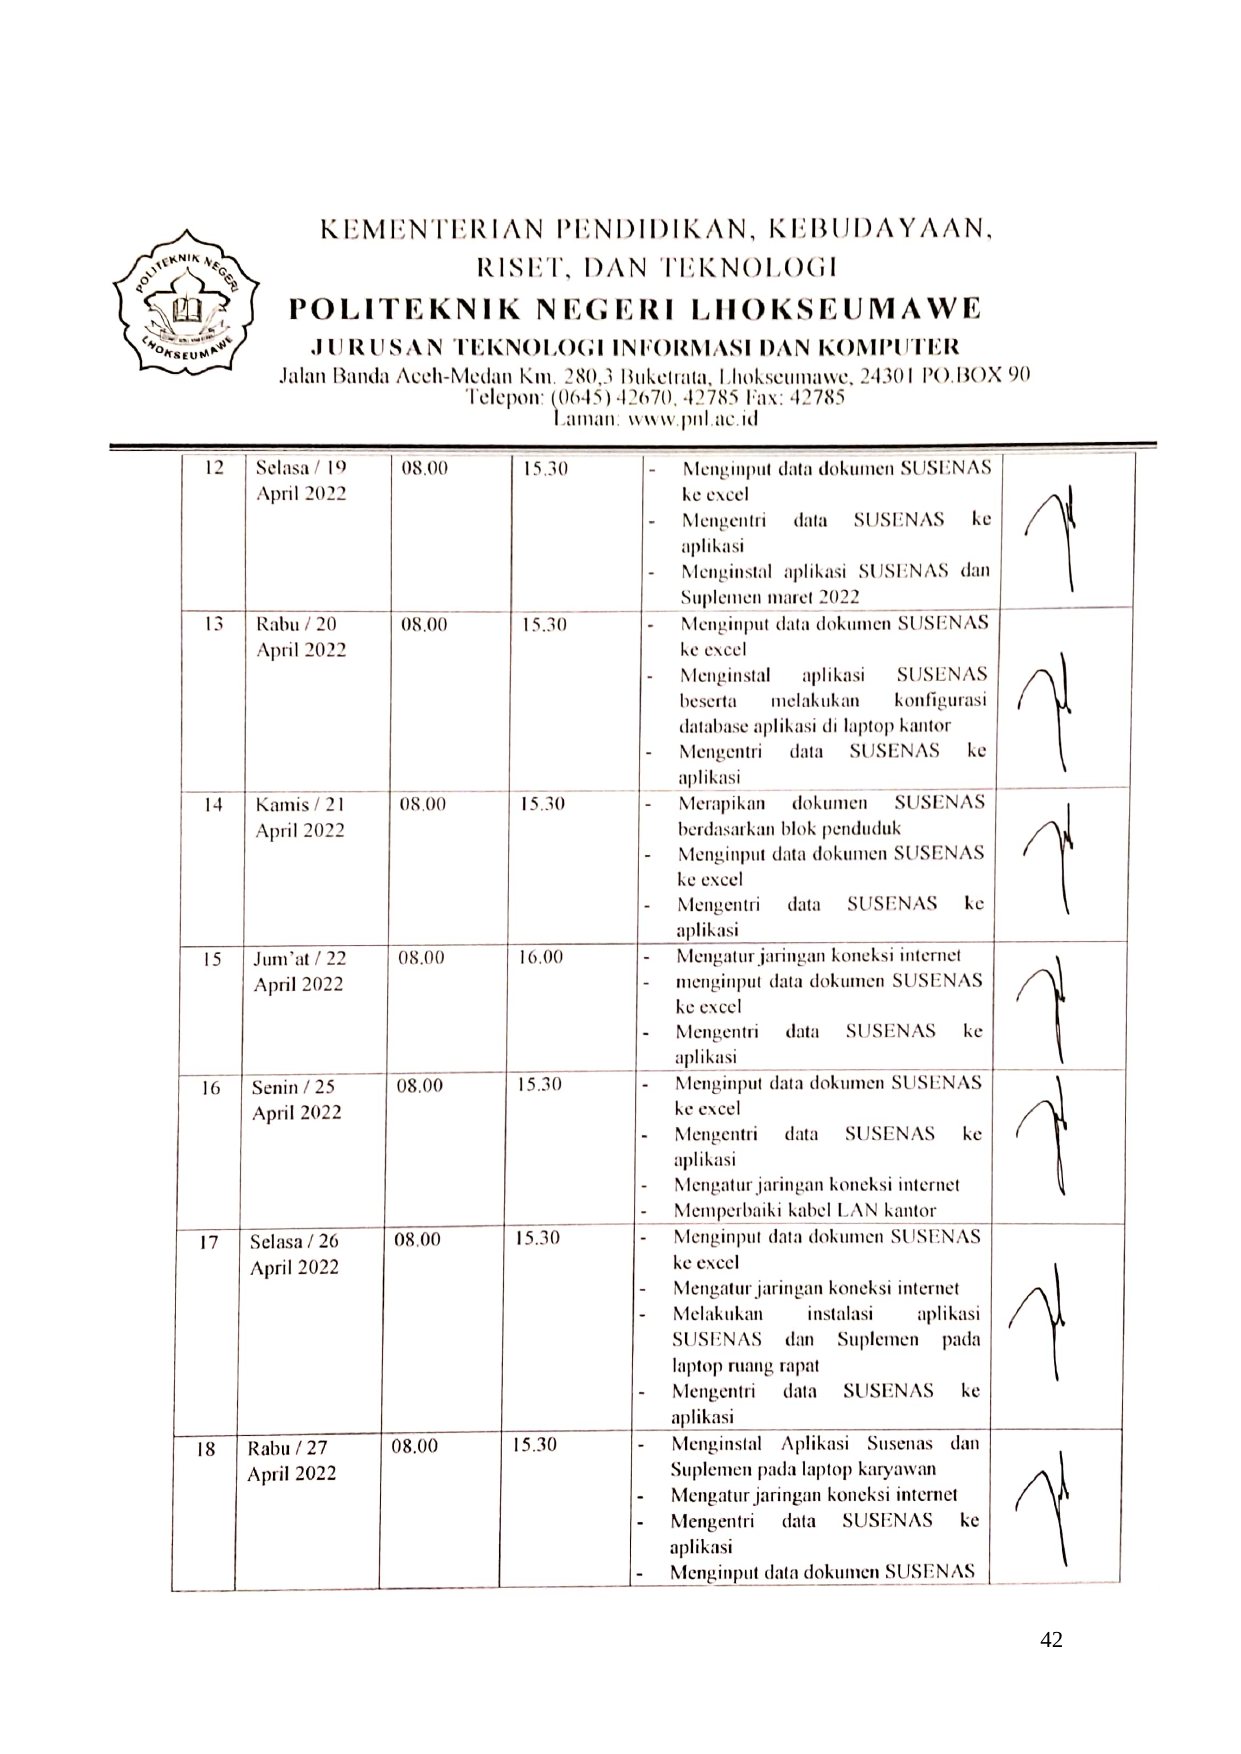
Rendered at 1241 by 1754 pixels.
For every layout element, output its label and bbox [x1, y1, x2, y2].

picture [101, 203, 1162, 1600]
